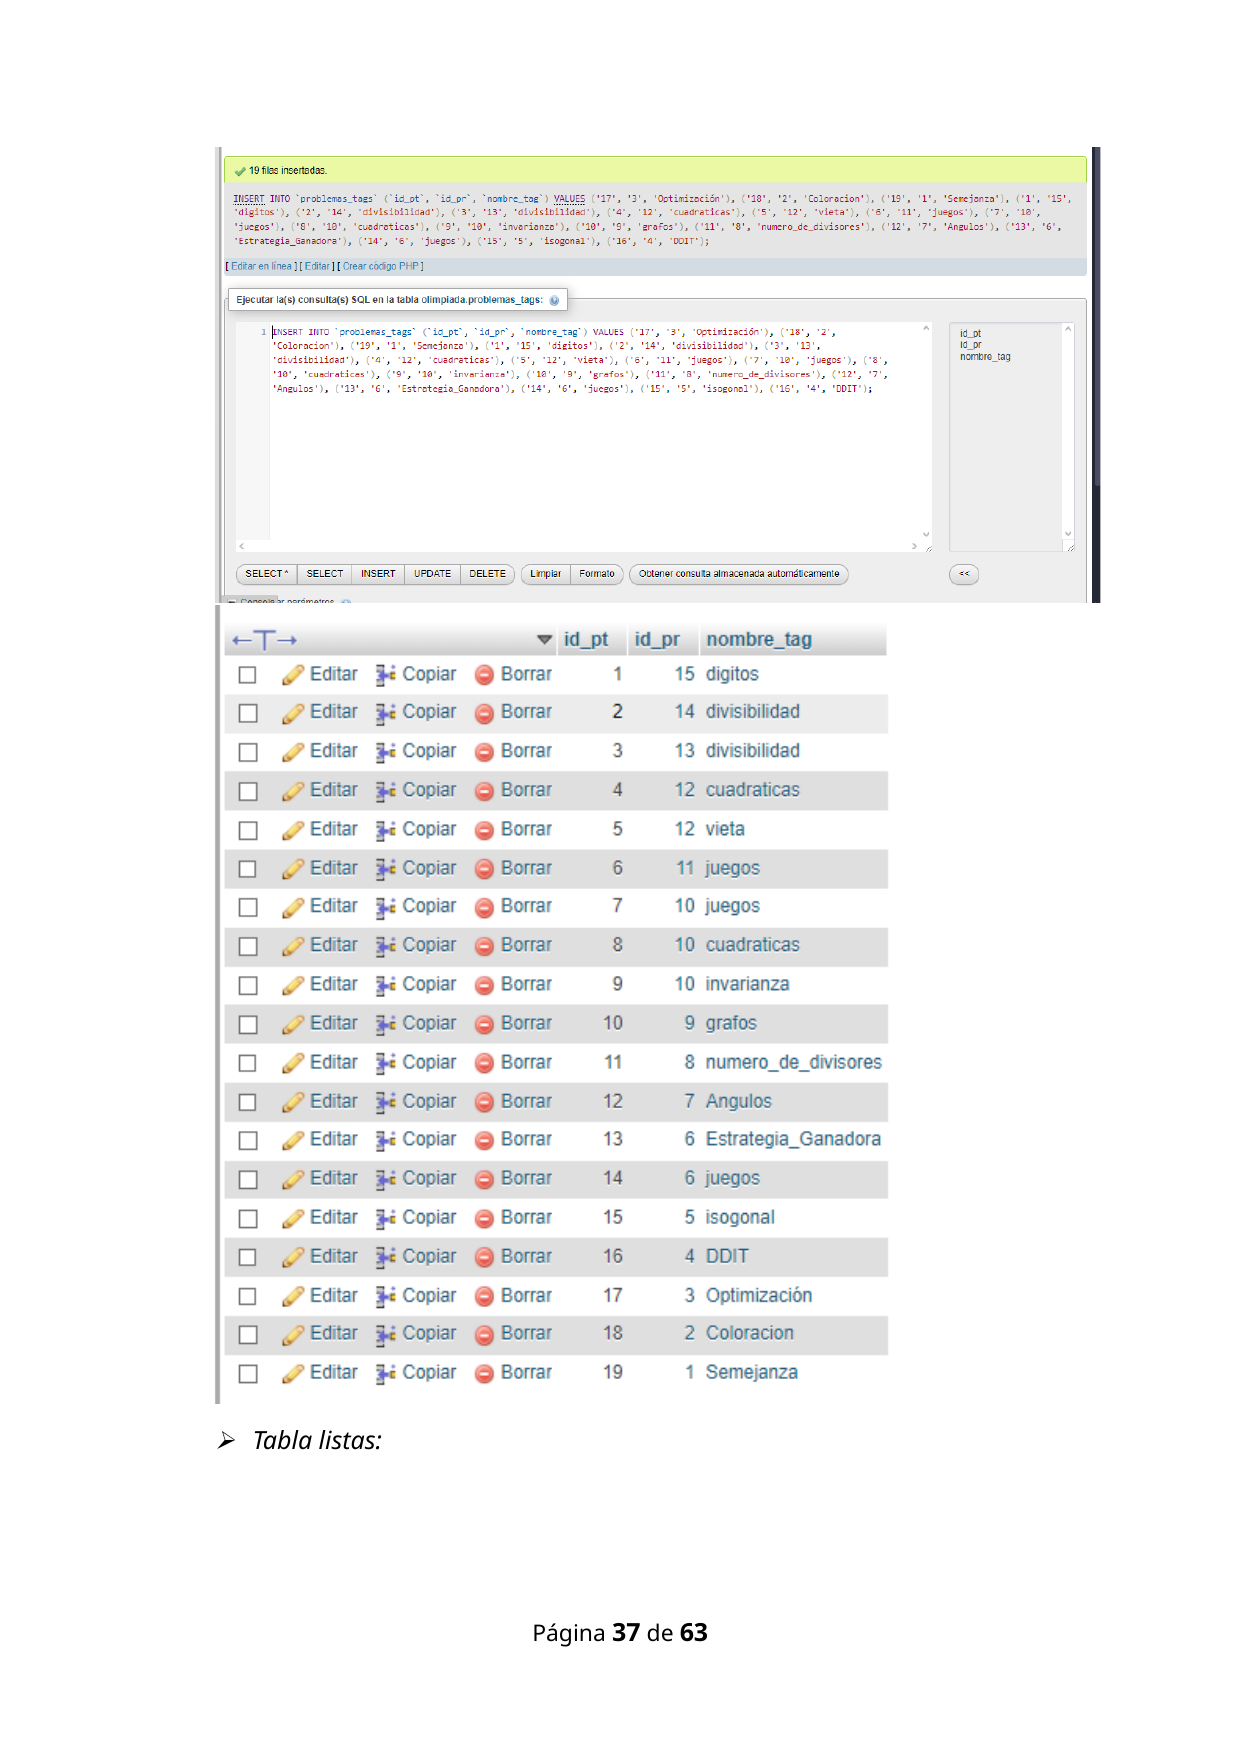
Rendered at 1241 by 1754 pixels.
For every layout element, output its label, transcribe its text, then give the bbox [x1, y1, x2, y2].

picture [214, 147, 1101, 603]
list Tabla listas: [215, 1423, 1063, 1457]
picture [214, 605, 940, 1404]
